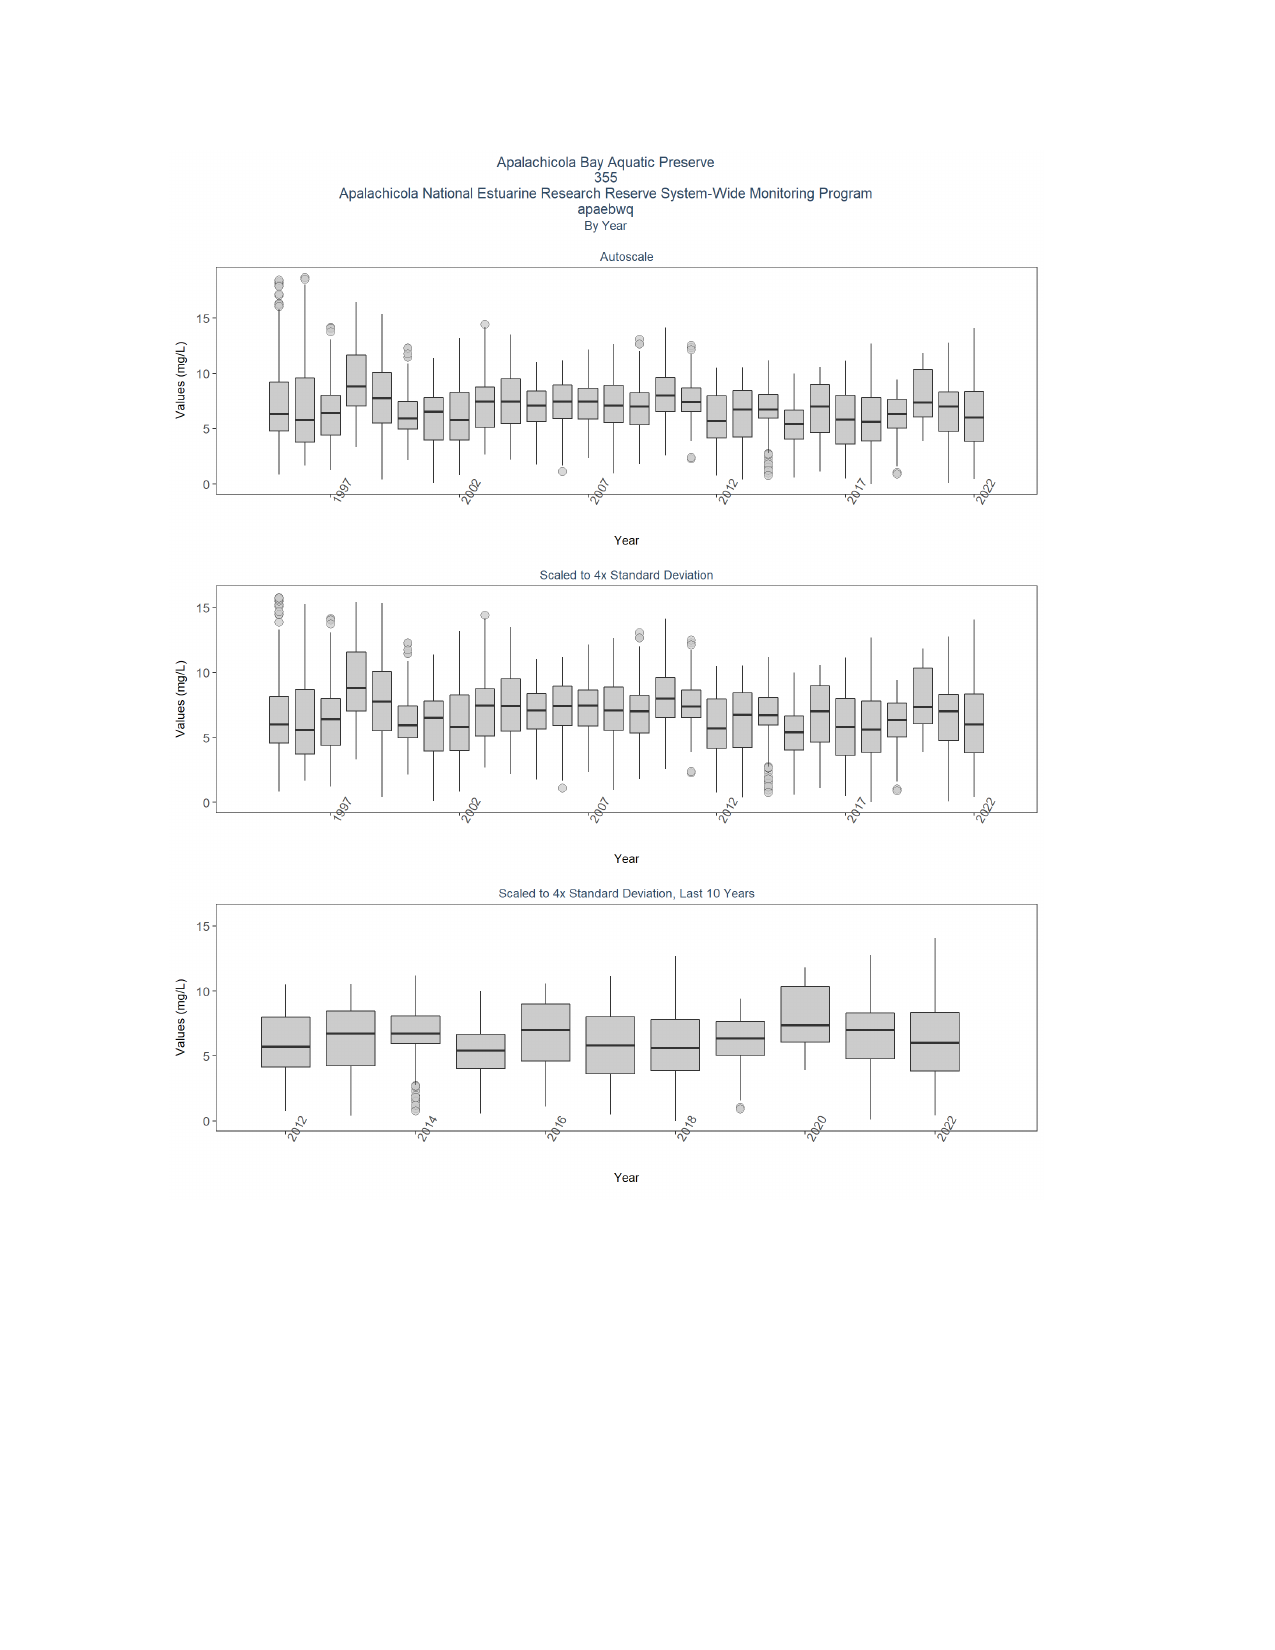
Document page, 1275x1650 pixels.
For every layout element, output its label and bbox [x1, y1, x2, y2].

picture [168, 150, 1044, 1200]
